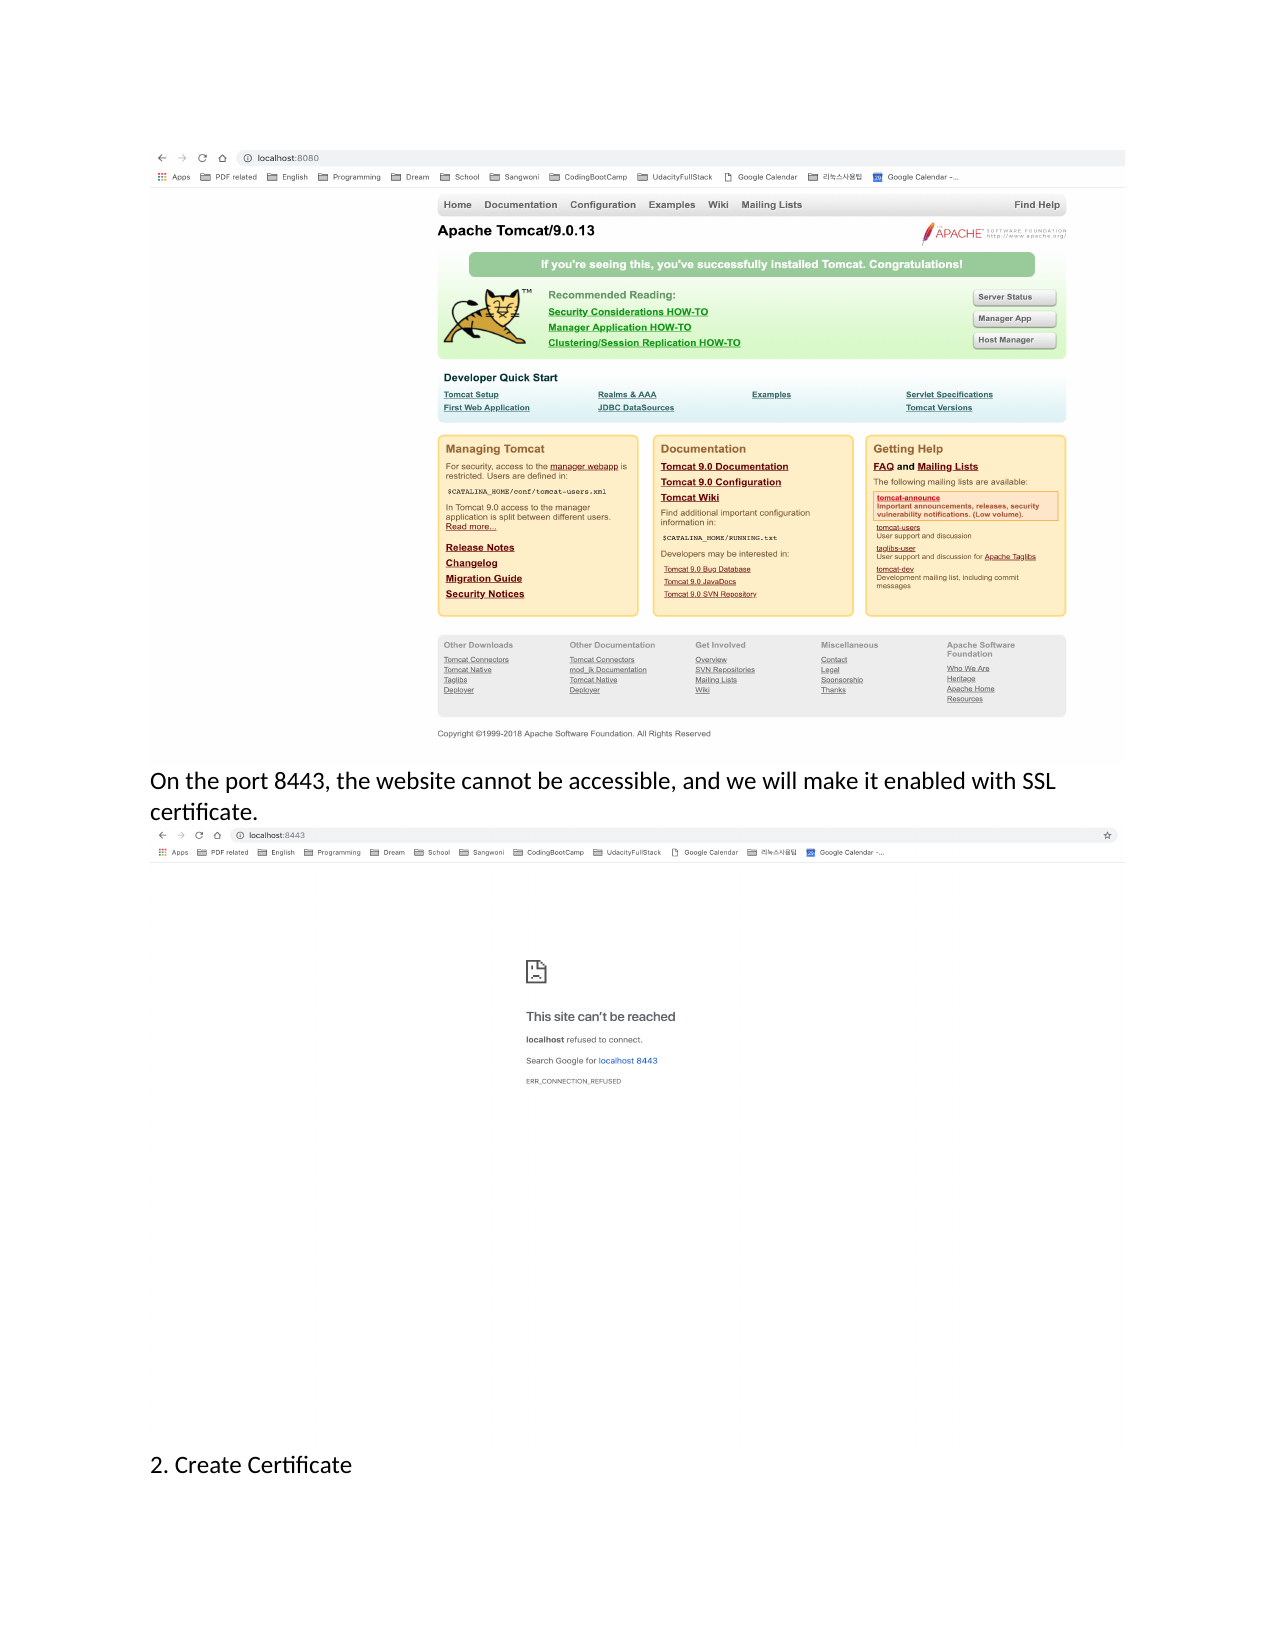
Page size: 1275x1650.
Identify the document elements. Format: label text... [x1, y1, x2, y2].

text 2. Create Certificate [150, 1449, 1125, 1479]
text On the port 8443, the website cannot be accessible, and we will make it enabled with SSL certificate. [150, 766, 1125, 826]
picture [150, 826, 1125, 1449]
picture [150, 150, 1125, 766]
